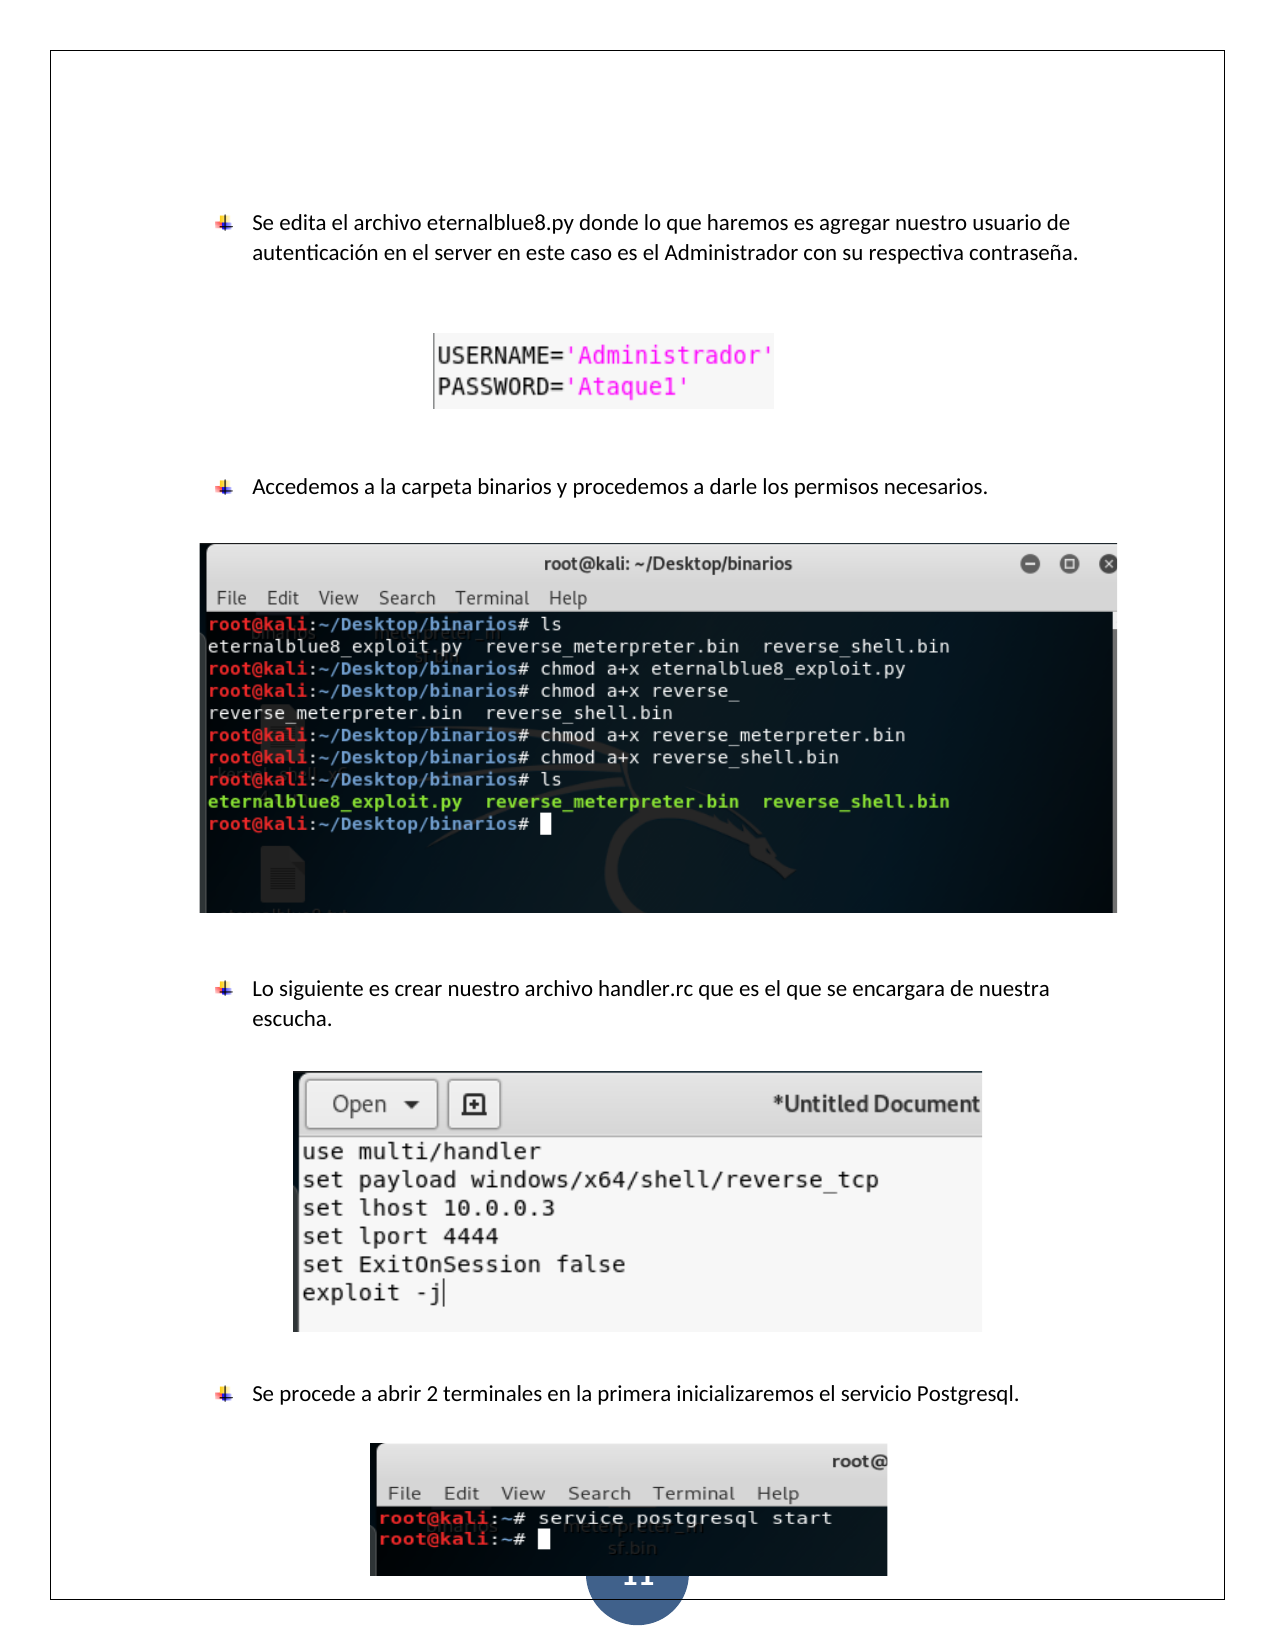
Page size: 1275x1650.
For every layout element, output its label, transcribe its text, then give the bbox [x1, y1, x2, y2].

list Se edita el archivo eternalblue8.py donde lo que haremos es agregar nuestro usuario de autenticación en el server en este caso es el Administrador con su respectiva contraseña. [214, 208, 1098, 266]
picture [433, 333, 774, 409]
list Lo siguiente es crear nuestro archivo handler.rc que es el que se encargara de nuestra escucha. [214, 912, 1098, 1032]
picture [293, 1071, 983, 1332]
list Se procede a abrir 2 terminales en la primera inicializaremos el servicio Postgresql. [214, 1379, 1098, 1407]
picture [215, 979, 233, 996]
picture [215, 1384, 233, 1402]
picture [215, 213, 233, 231]
picture [215, 478, 233, 495]
picture [198, 543, 1116, 912]
picture [370, 1443, 888, 1576]
list Accedemos a la carpeta binarios y procedemos a darle los permisos necesarios. [214, 472, 1098, 501]
